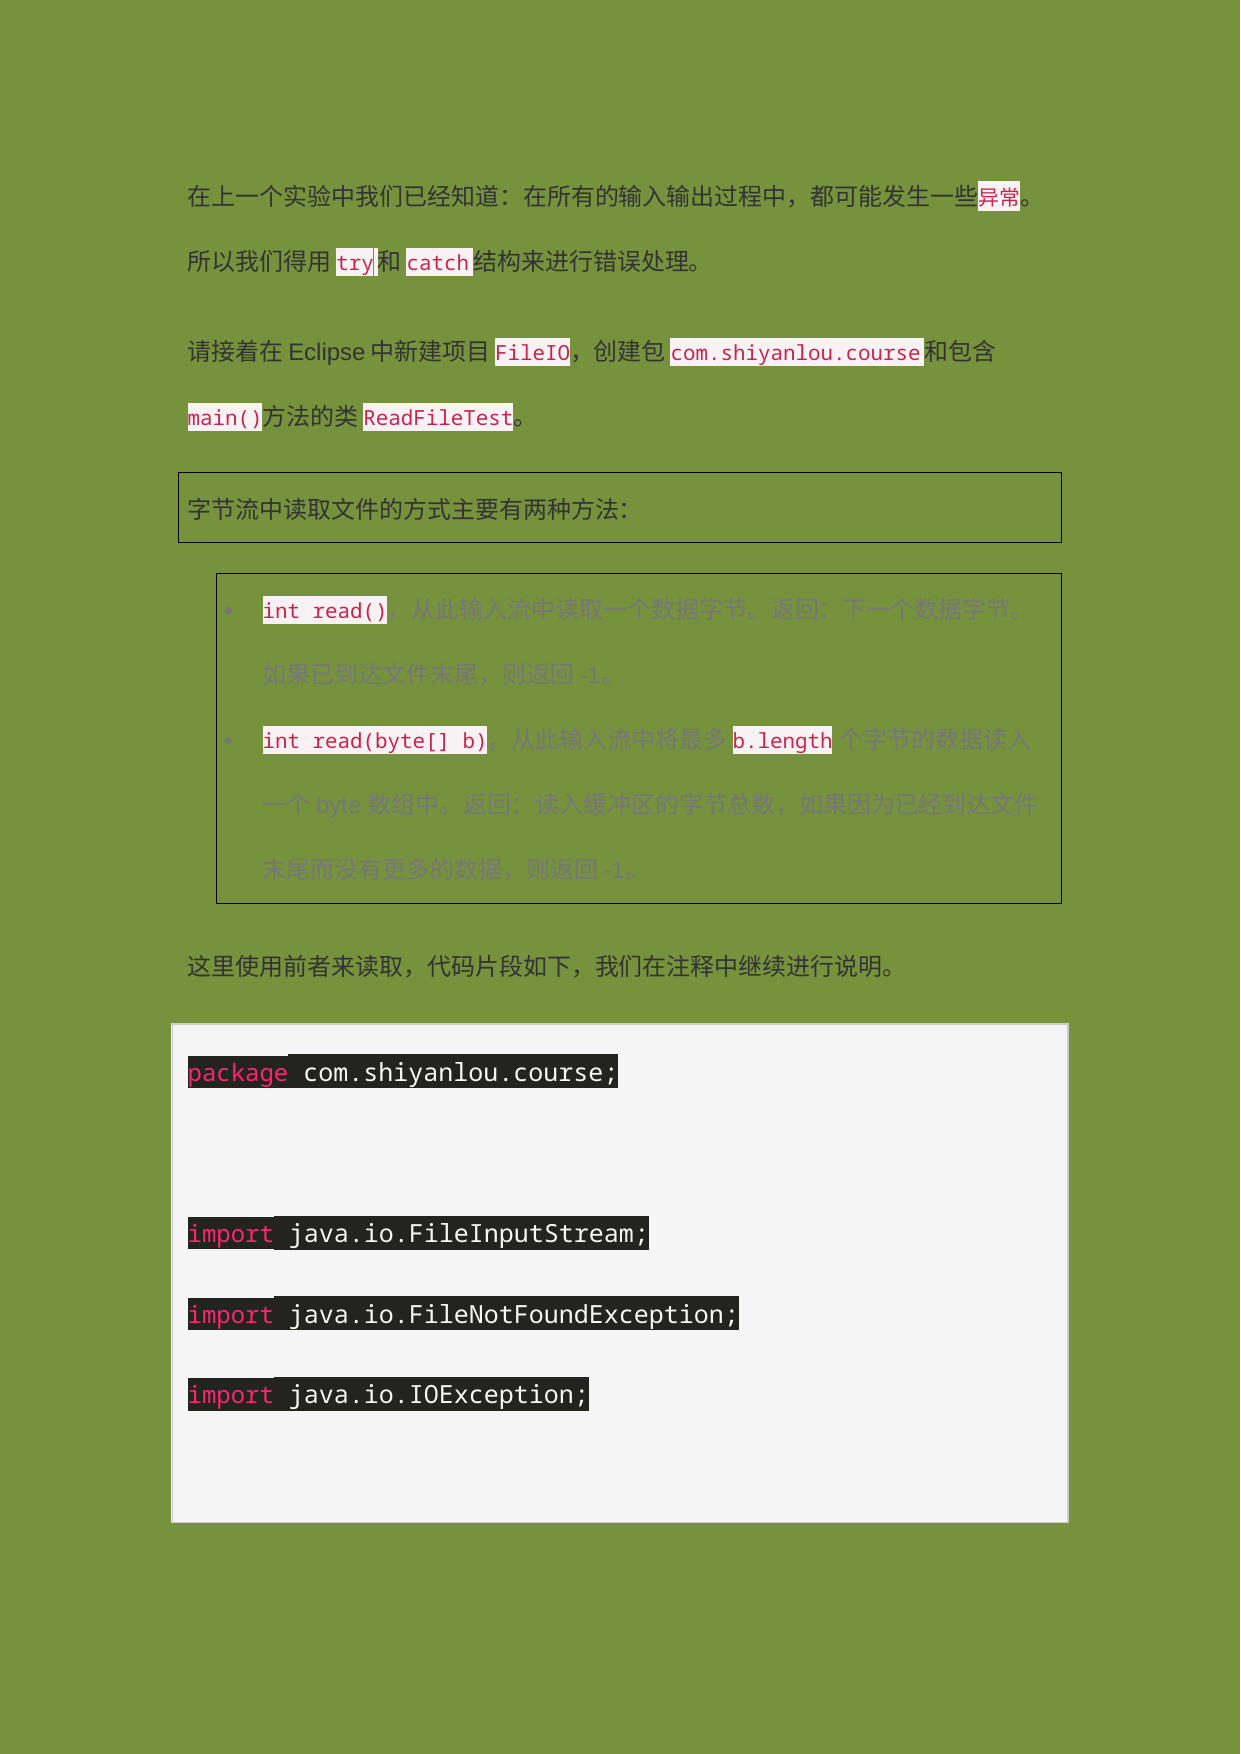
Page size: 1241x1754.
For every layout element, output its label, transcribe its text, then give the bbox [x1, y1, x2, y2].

text import java.io.FileNotFoundException; [173, 1265, 1067, 1345]
text 在上一个实验中我们已经知道：在所有的输入输出过程中，都可能发生一些异常。所以我们得用try和catch结构来进行错误处理。 [187, 162, 1053, 292]
text package com.shiyanlou.course; [173, 1025, 1067, 1103]
text import java.io.IOException; [173, 1345, 1067, 1426]
list int read(byte[] b)，从此输入流中将最多 b.length 个字节的数据读入一个 byte 数组中。返回：读入缓冲区的字节总数，如果因为已经到达文件末尾而没有更多的数据，则返回 -1。 [217, 702, 1061, 903]
text 请接着在Eclipse中新建项目FileIO，创建包com.shiyanlou.course和包含main()方法的类ReadFileTest。 [187, 317, 1053, 447]
text import java.io.FileInputStream; [173, 1184, 1067, 1265]
text 字节流中读取文件的方式主要有两种方法： [179, 473, 1061, 542]
text 这里使用前者来读取，代码片段如下，我们在注释中继续进行说明。 [187, 933, 1053, 998]
list int read()，从此输入流中读取一个数据字节。返回：下一个数据字节。如果已到达文件末尾，则返回 -1。 [217, 574, 1061, 702]
